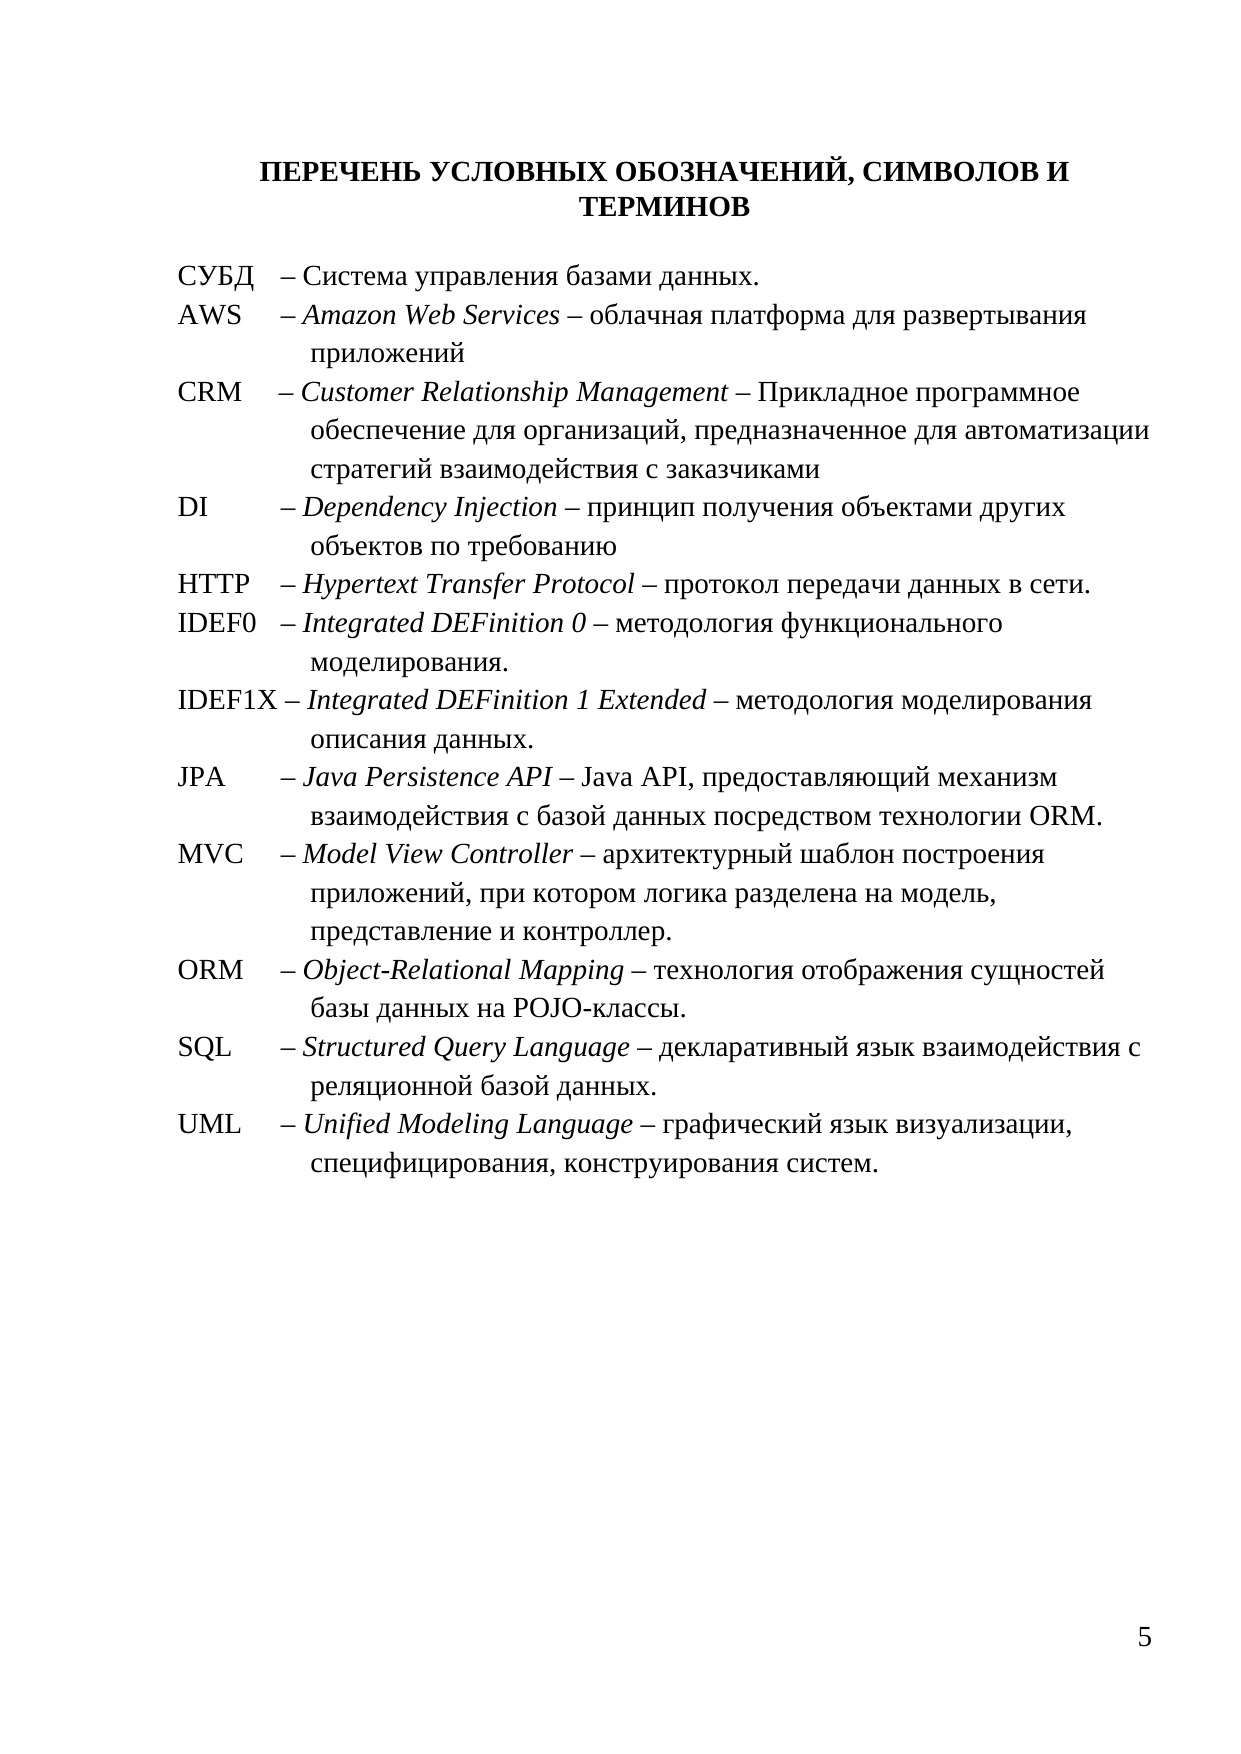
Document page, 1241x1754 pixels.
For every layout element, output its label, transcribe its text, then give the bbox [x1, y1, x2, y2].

text IDEF1X – Integrated DEFinition 1 Extended – методология моделирования описания данных. [177, 682, 1152, 754]
subtitle ТЕРМИНОВ [177, 189, 1152, 223]
text SQL – Structured Query Language – декларативный язык взаимодействия с реляционной базой данных. [177, 1029, 1152, 1101]
text DI – Dependency Injection – принцип получения объектами других объектов по требованию [177, 489, 1152, 562]
text ORM – Object-Relational Mapping – технология отображения сущностей базы данных на POJO-классы. [177, 952, 1152, 1024]
text IDEF0 – Integrated DEFinition 0 – методология функционального моделирования. [177, 605, 1152, 677]
text AWS – Amazon Web Services – облачная платформа для развертывания приложений [177, 297, 1152, 369]
text UML – Unified Modeling Language – графический язык визуализации, специфицирования, конструирования систем. [177, 1106, 1152, 1178]
text СУБД – Система управления базами данных. [177, 258, 1152, 292]
text HTTP – Hypertext Transfer Protocol – протокол передачи данных в сети. [177, 567, 1152, 600]
text MVC – Model View Controller – архитектурный шаблон построения приложений, при котором логика разделена на модель, представление и контроллер. [177, 836, 1152, 947]
text CRM – Customer Relationship Management – Прикладное программное обеспечение для организаций, предназначенное для автоматизации стратегий взаимодействия с заказчиками [177, 374, 1152, 484]
subtitle ПЕРЕЧЕНЬ УСЛОВНЫХ ОБОЗНАЧЕНИЙ, СИМВОЛОВ И [177, 154, 1152, 187]
text JPA – Java Persistence API – Java API, предоставляющий механизм взаимодействия с базой данных посредством технологии ORM. [177, 759, 1152, 831]
